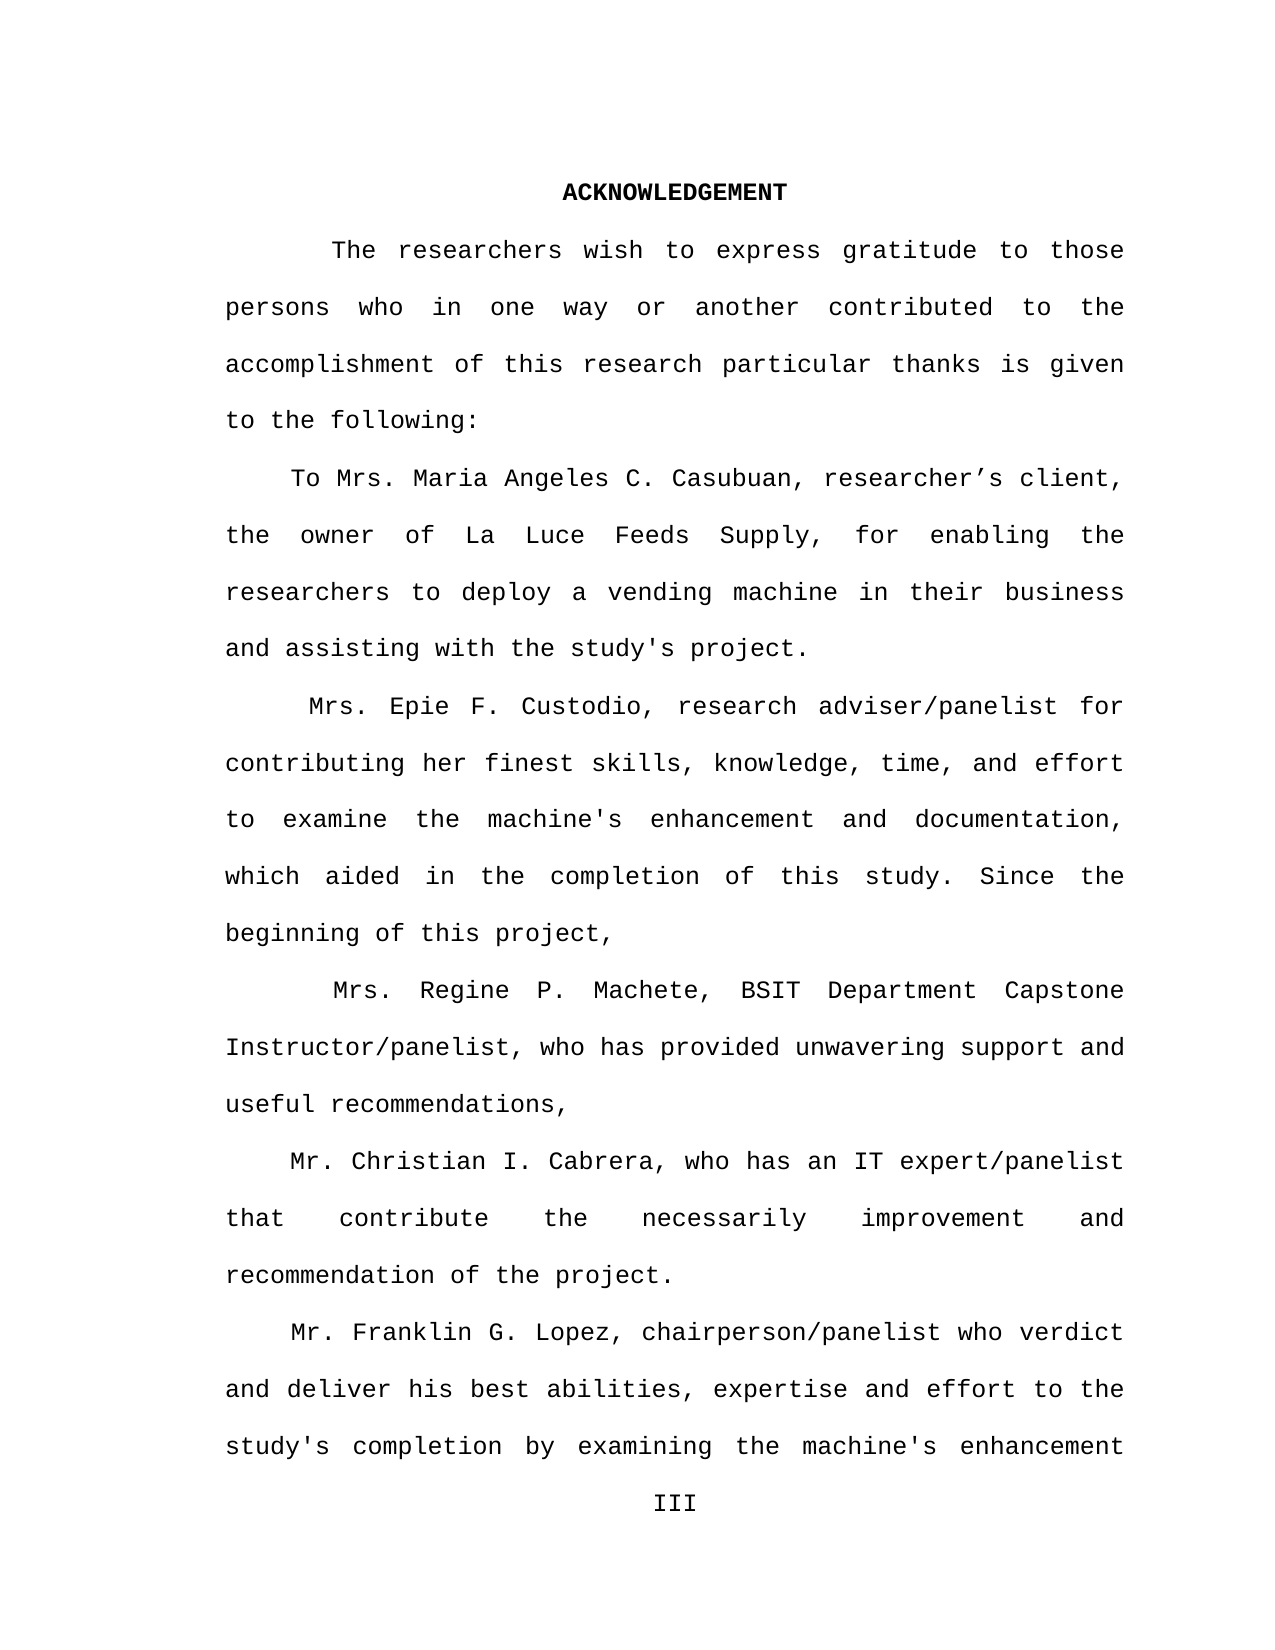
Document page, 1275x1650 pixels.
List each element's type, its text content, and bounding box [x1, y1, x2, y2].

text Mrs. Regine P. Machete, BSIT Department Capstone Instructor/panelist, who has provided unwavering support and useful recommendations, [225, 978, 1125, 1119]
text Mr. Christian I. Cabrera, who has an IT expert/panelist that contribute the necessarily improvement and recommendation of the project. [225, 1149, 1125, 1291]
text The researchers wish to express gratitude to those persons who in one way or another contributed to the accomplishment of this research particular thanks is given to the following: [225, 238, 1125, 436]
text To Mrs. Maria Angeles C. Casubuan, researcher’s client, the owner of La Luce Feeds Supply, for enabling the researchers to deploy a vending machine in their business and assisting with the study's project. [225, 466, 1125, 664]
subtitle ACKNOWLEDGEMENT [225, 179, 1125, 208]
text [225, 1320, 1125, 1462]
text Mrs. Epie F. Custodio, research adviser/panelist for contributing her finest skills, knowledge, time, and effort to examine the machine's enhancement and documentation, which aided in the completion of this study. Since the beginning of this project, [225, 693, 1125, 948]
